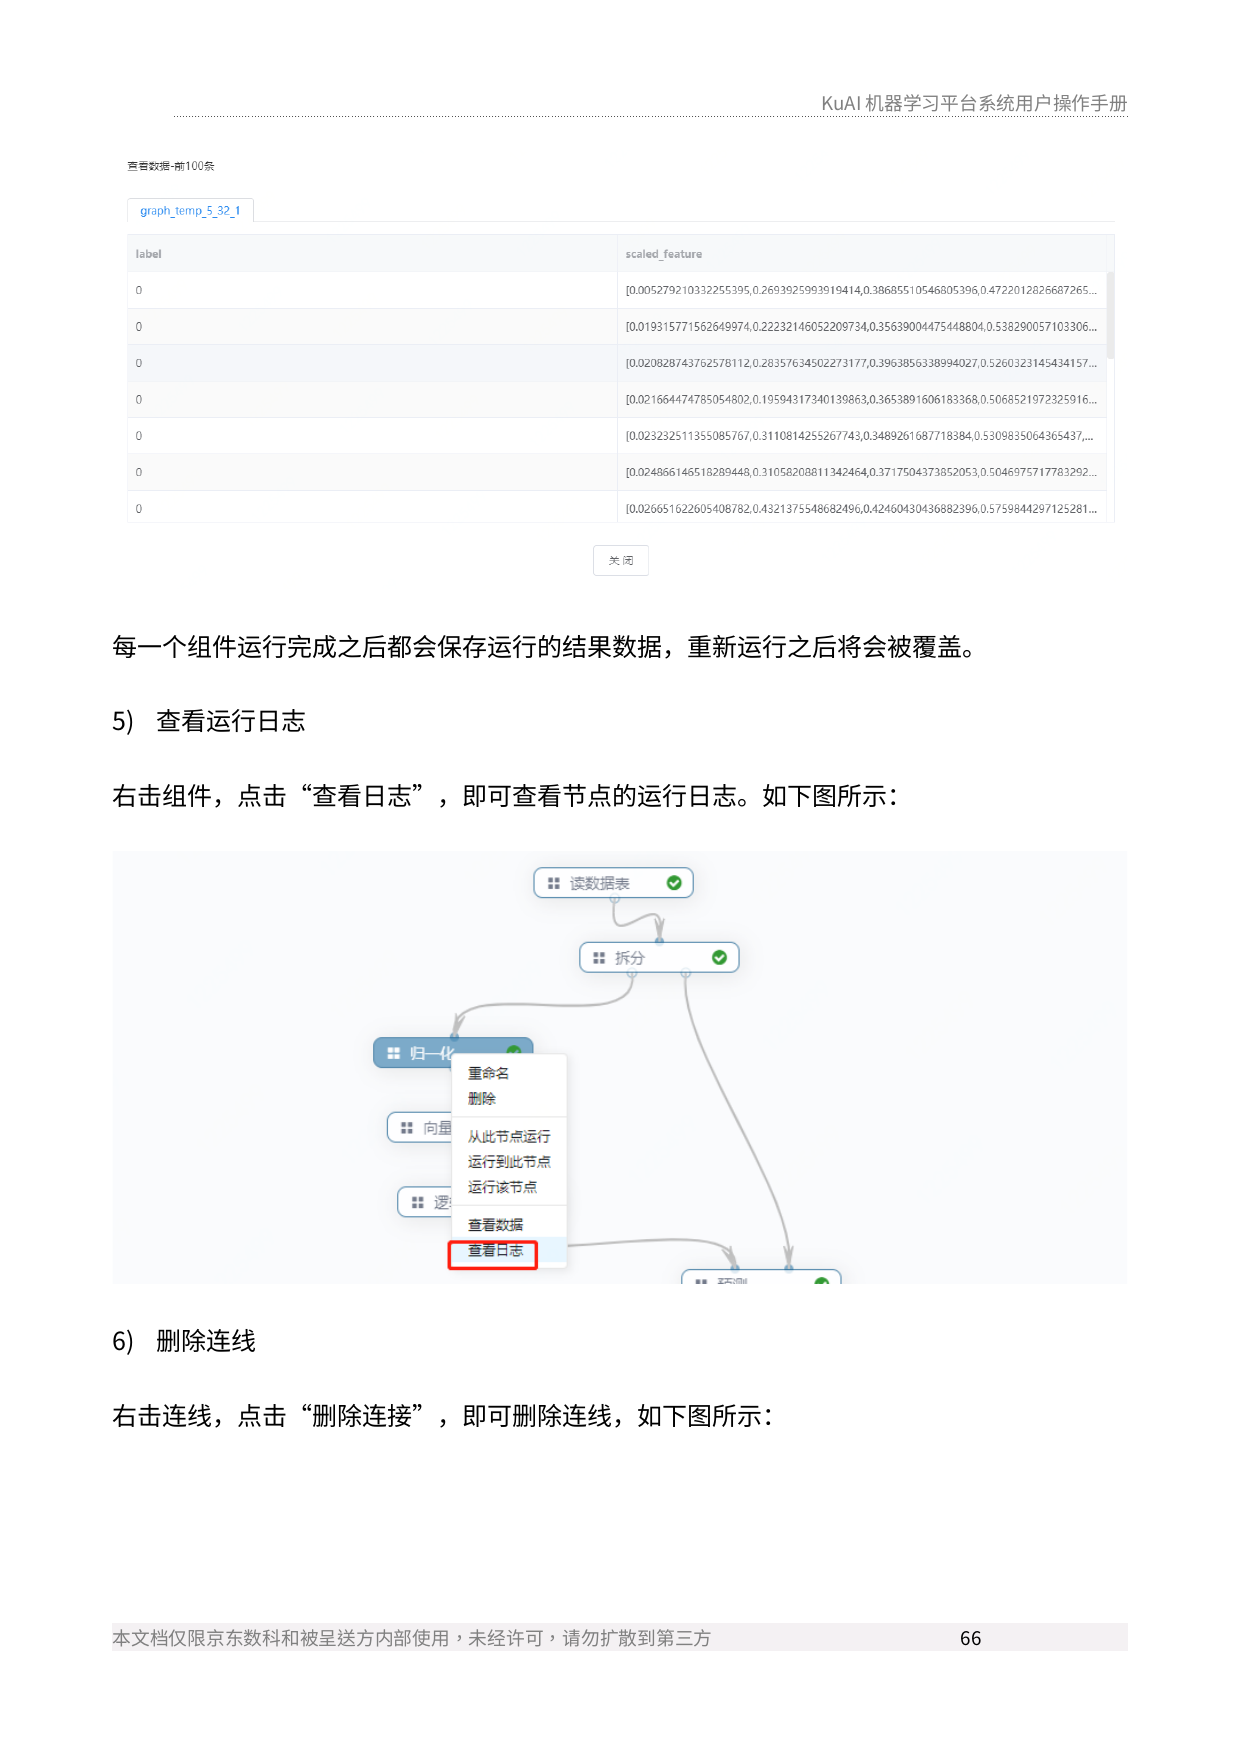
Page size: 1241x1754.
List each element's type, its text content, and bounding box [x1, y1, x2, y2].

list 查看运行日志 [112, 702, 1128, 738]
list 删除连线 [112, 1322, 1128, 1358]
picture [112, 150, 1128, 589]
text 右击连线，点击“删除连接”，即可删除连线，如下图所示： [112, 1397, 1128, 1433]
picture [112, 851, 1128, 1284]
text 每一个组件运行完成之后都会保存运行的结果数据，重新运行之后将会被覆盖。 [112, 627, 1128, 663]
text 右击组件，点击“查看日志”，即可查看节点的运行日志。如下图所示： [112, 776, 1128, 813]
